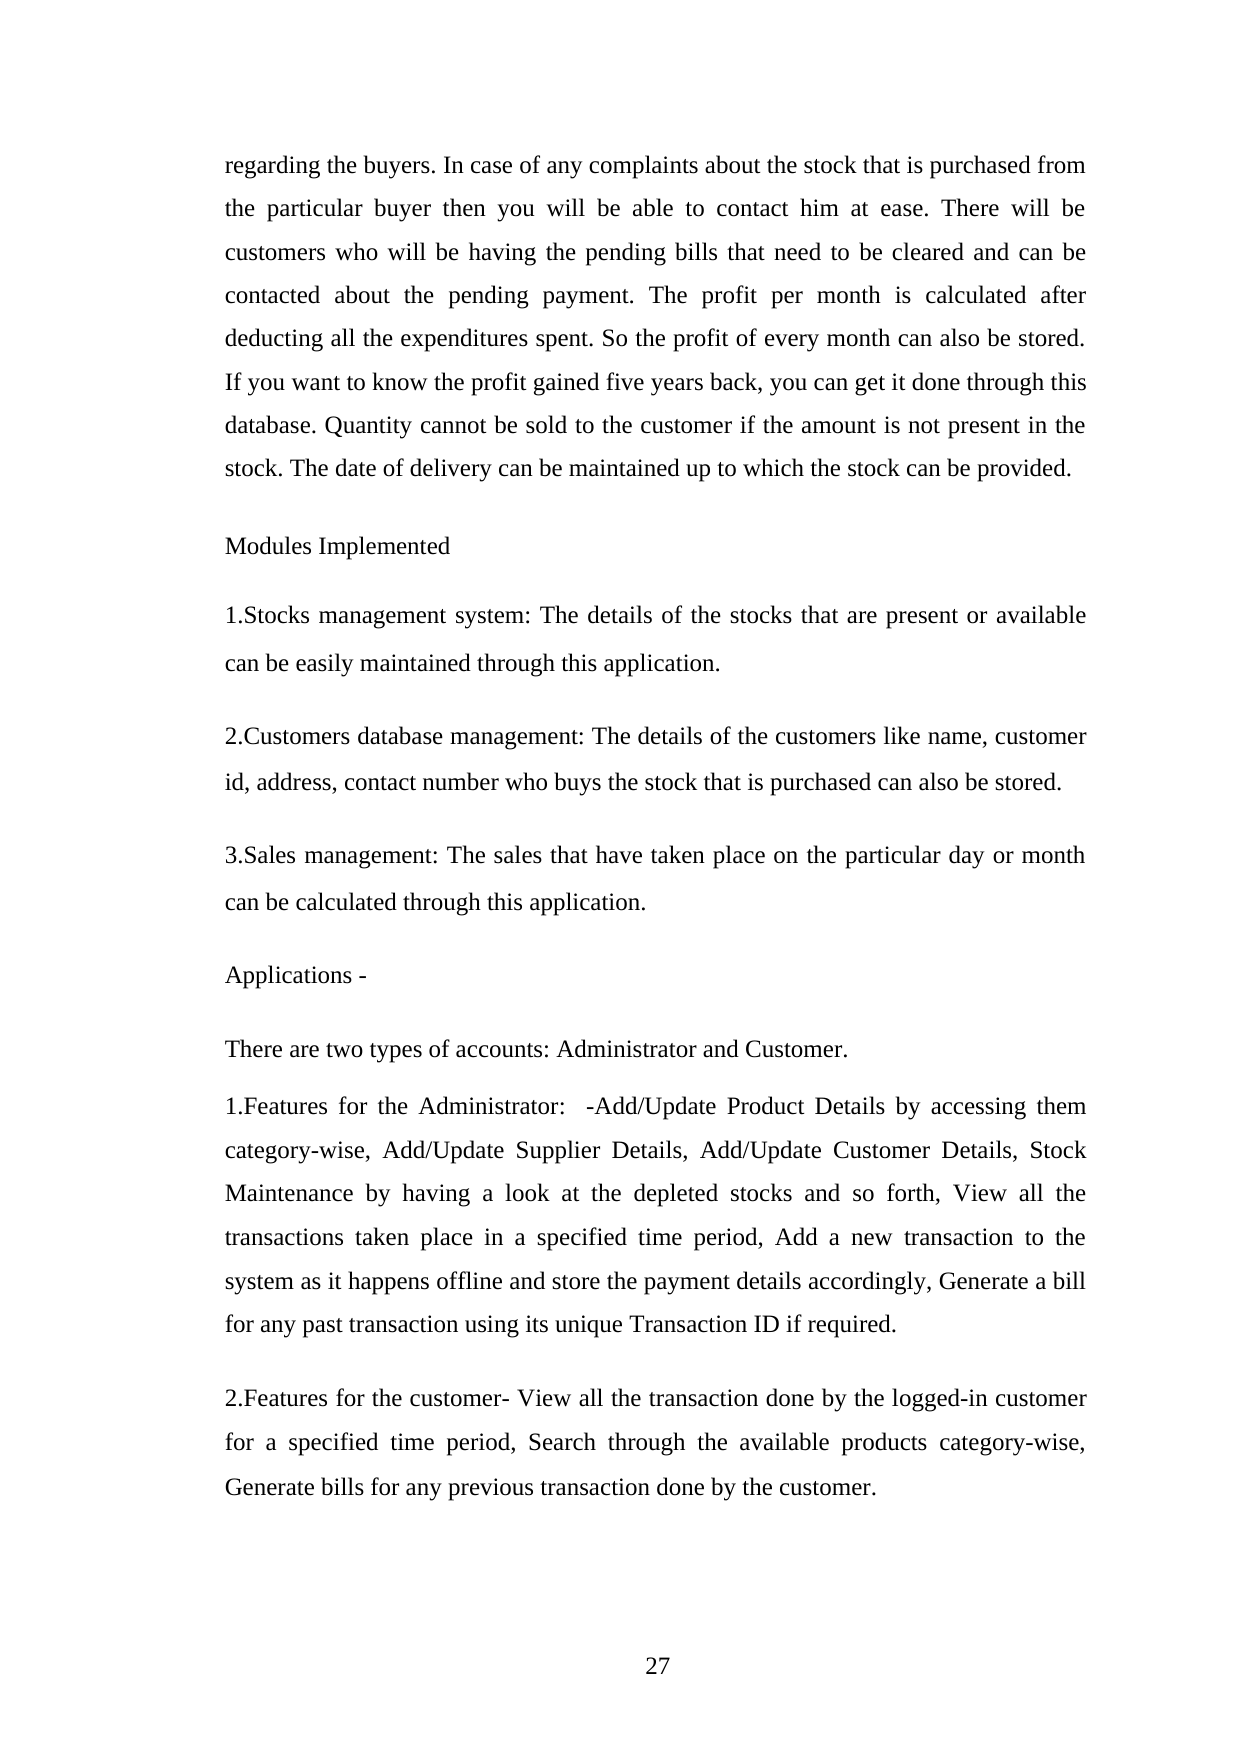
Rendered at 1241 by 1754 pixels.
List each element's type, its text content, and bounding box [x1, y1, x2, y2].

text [224, 150, 1087, 482]
text 1.Stocks management system: The details of the stocks that are present or available can be easily maintained through this application. [224, 601, 1087, 677]
text There are two types of accounts: Administrator and Customer. [224, 1034, 1087, 1063]
text 2.Features for the customer- View all the transaction done by the logged-in customer for a specified time period, Search through the available products category-wise, Generate bills for any previous transaction done by the customer. [224, 1383, 1087, 1500]
text 1.Features for the Administrator: -Add/Update Product Details by accessing them category-wise, Add/Update Supplier Details, Add/Update Customer Details, Stock Maintenance by having a look at the depleted stocks and so forth, View all the transactions taken place in a specified time period, Add a new transaction to the system as it happens offline and store the payment details accordingly, Generate a bill for any past transaction using its unique Transaction ID if required. [224, 1091, 1087, 1338]
subtitle Modules Implemented [224, 531, 1087, 560]
subtitle Applications - [224, 961, 1087, 989]
text 3.Sales management: The sales that have taken place on the particular day or month can be calculated through this application. [224, 840, 1087, 916]
text 2.Customers database management: The details of the customers like name, customer id, address, contact number who buys the stock that is purchased can also be stored. [224, 721, 1087, 795]
